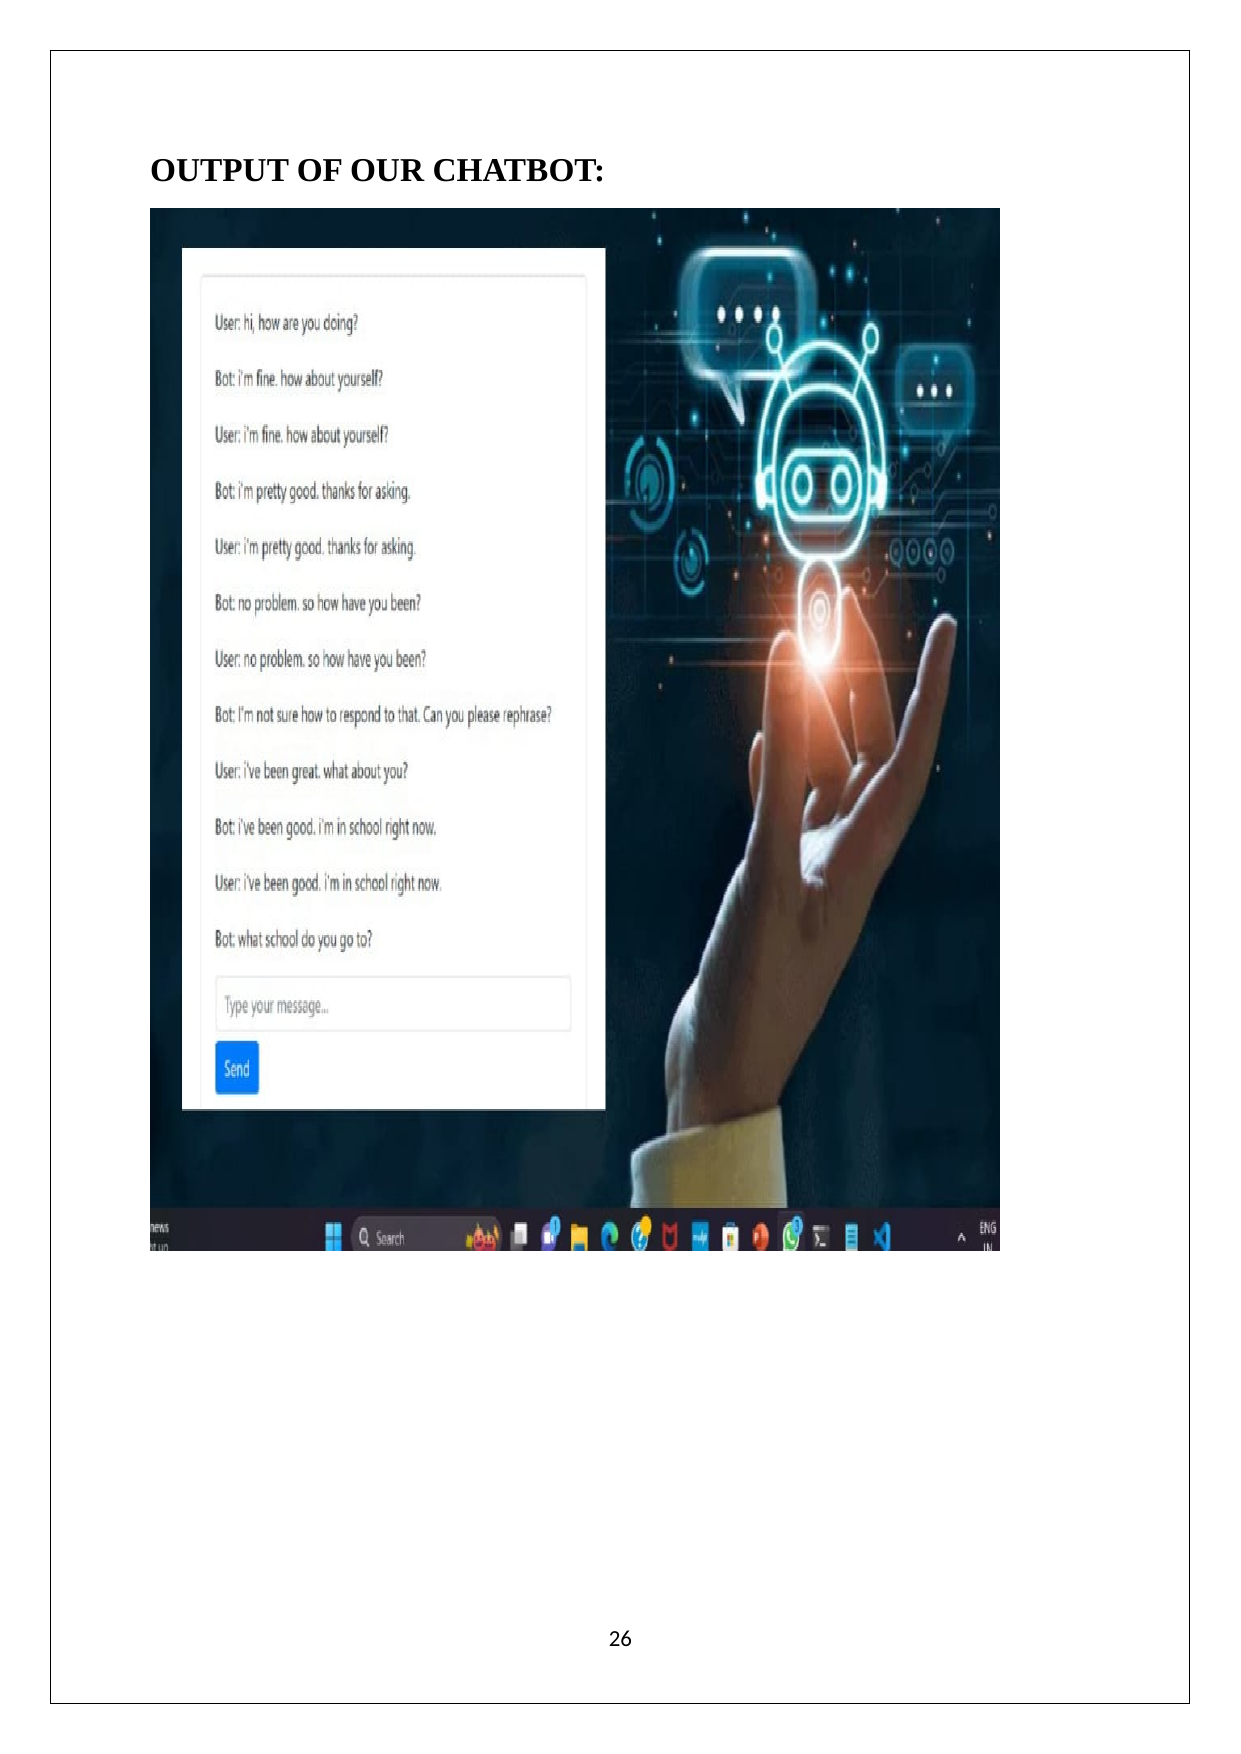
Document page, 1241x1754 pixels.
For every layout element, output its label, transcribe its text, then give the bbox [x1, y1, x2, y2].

picture [150, 208, 1000, 1251]
text OUTPUT OF OUR CHATBOT: [150, 150, 1090, 188]
